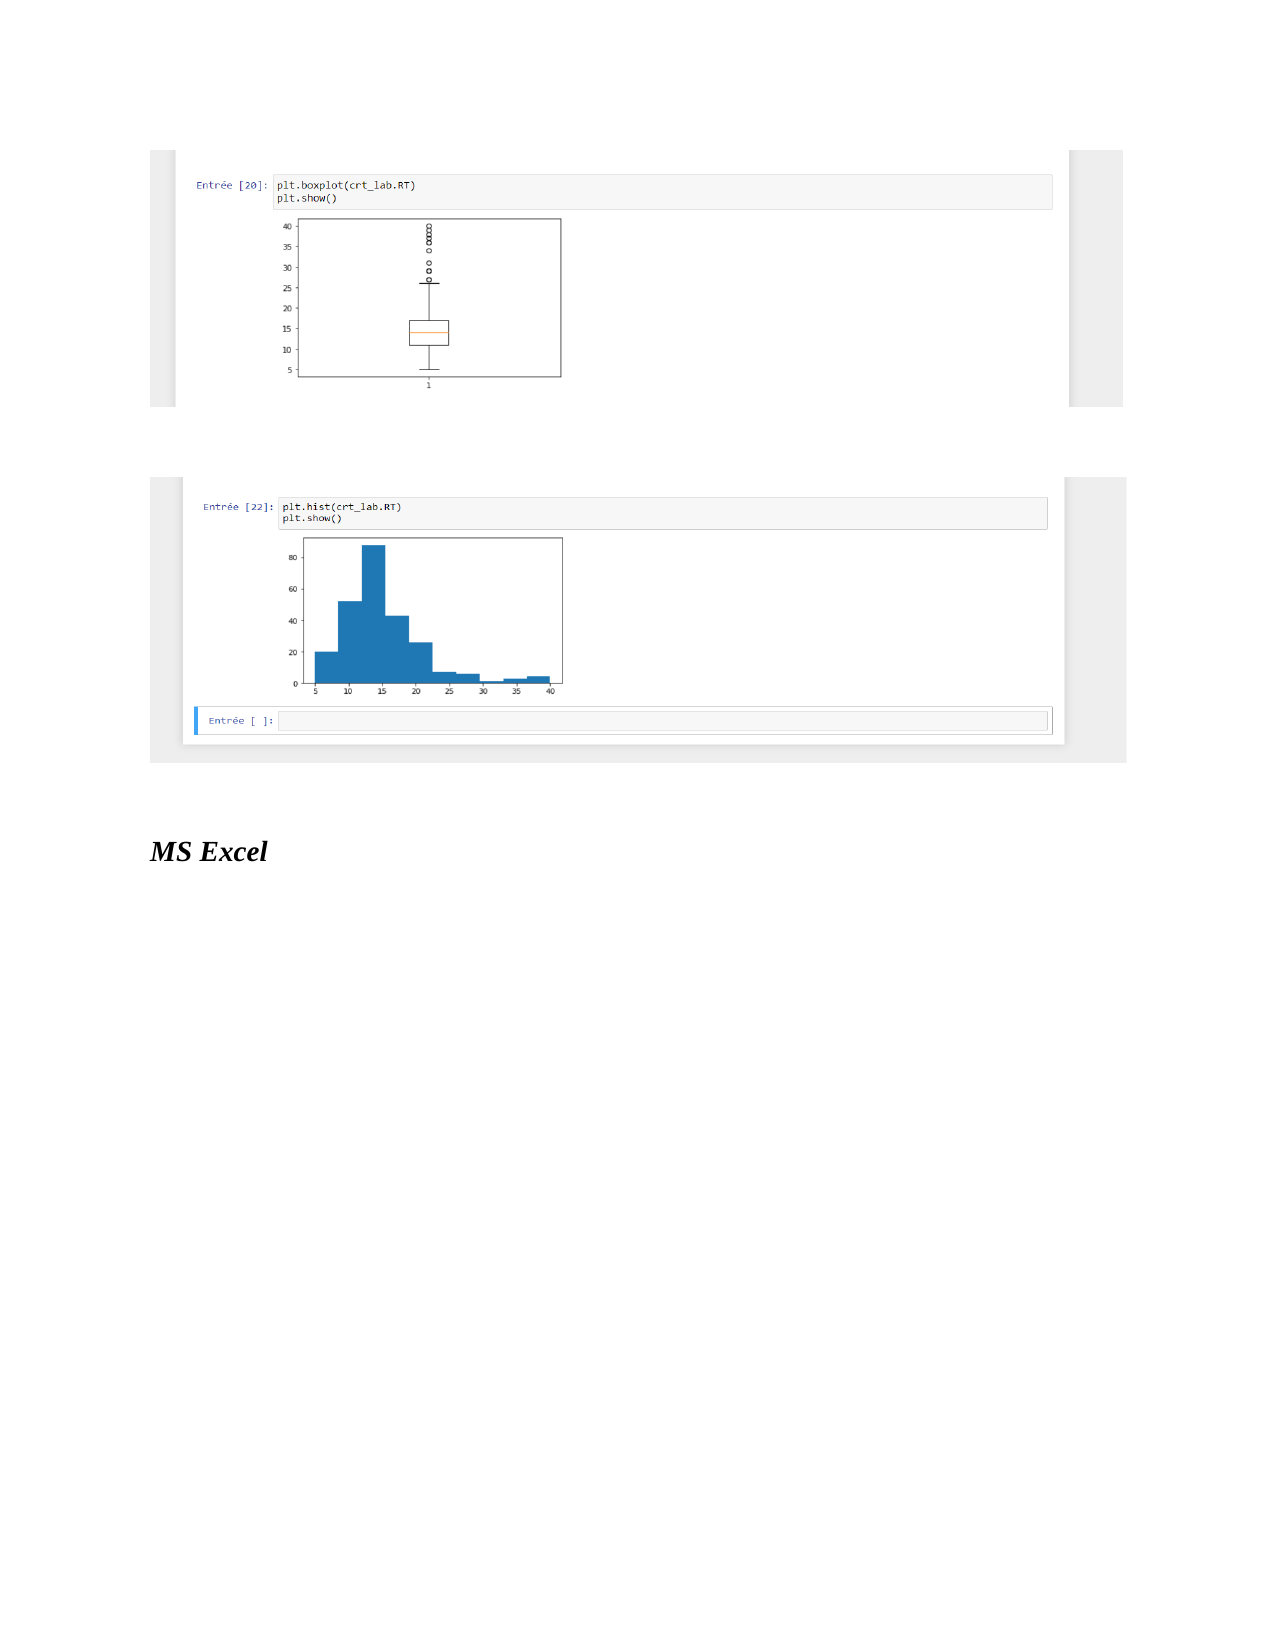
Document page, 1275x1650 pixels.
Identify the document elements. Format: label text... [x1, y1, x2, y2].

picture [150, 150, 1123, 407]
picture [150, 477, 1127, 763]
text MS Excel [150, 834, 1125, 868]
